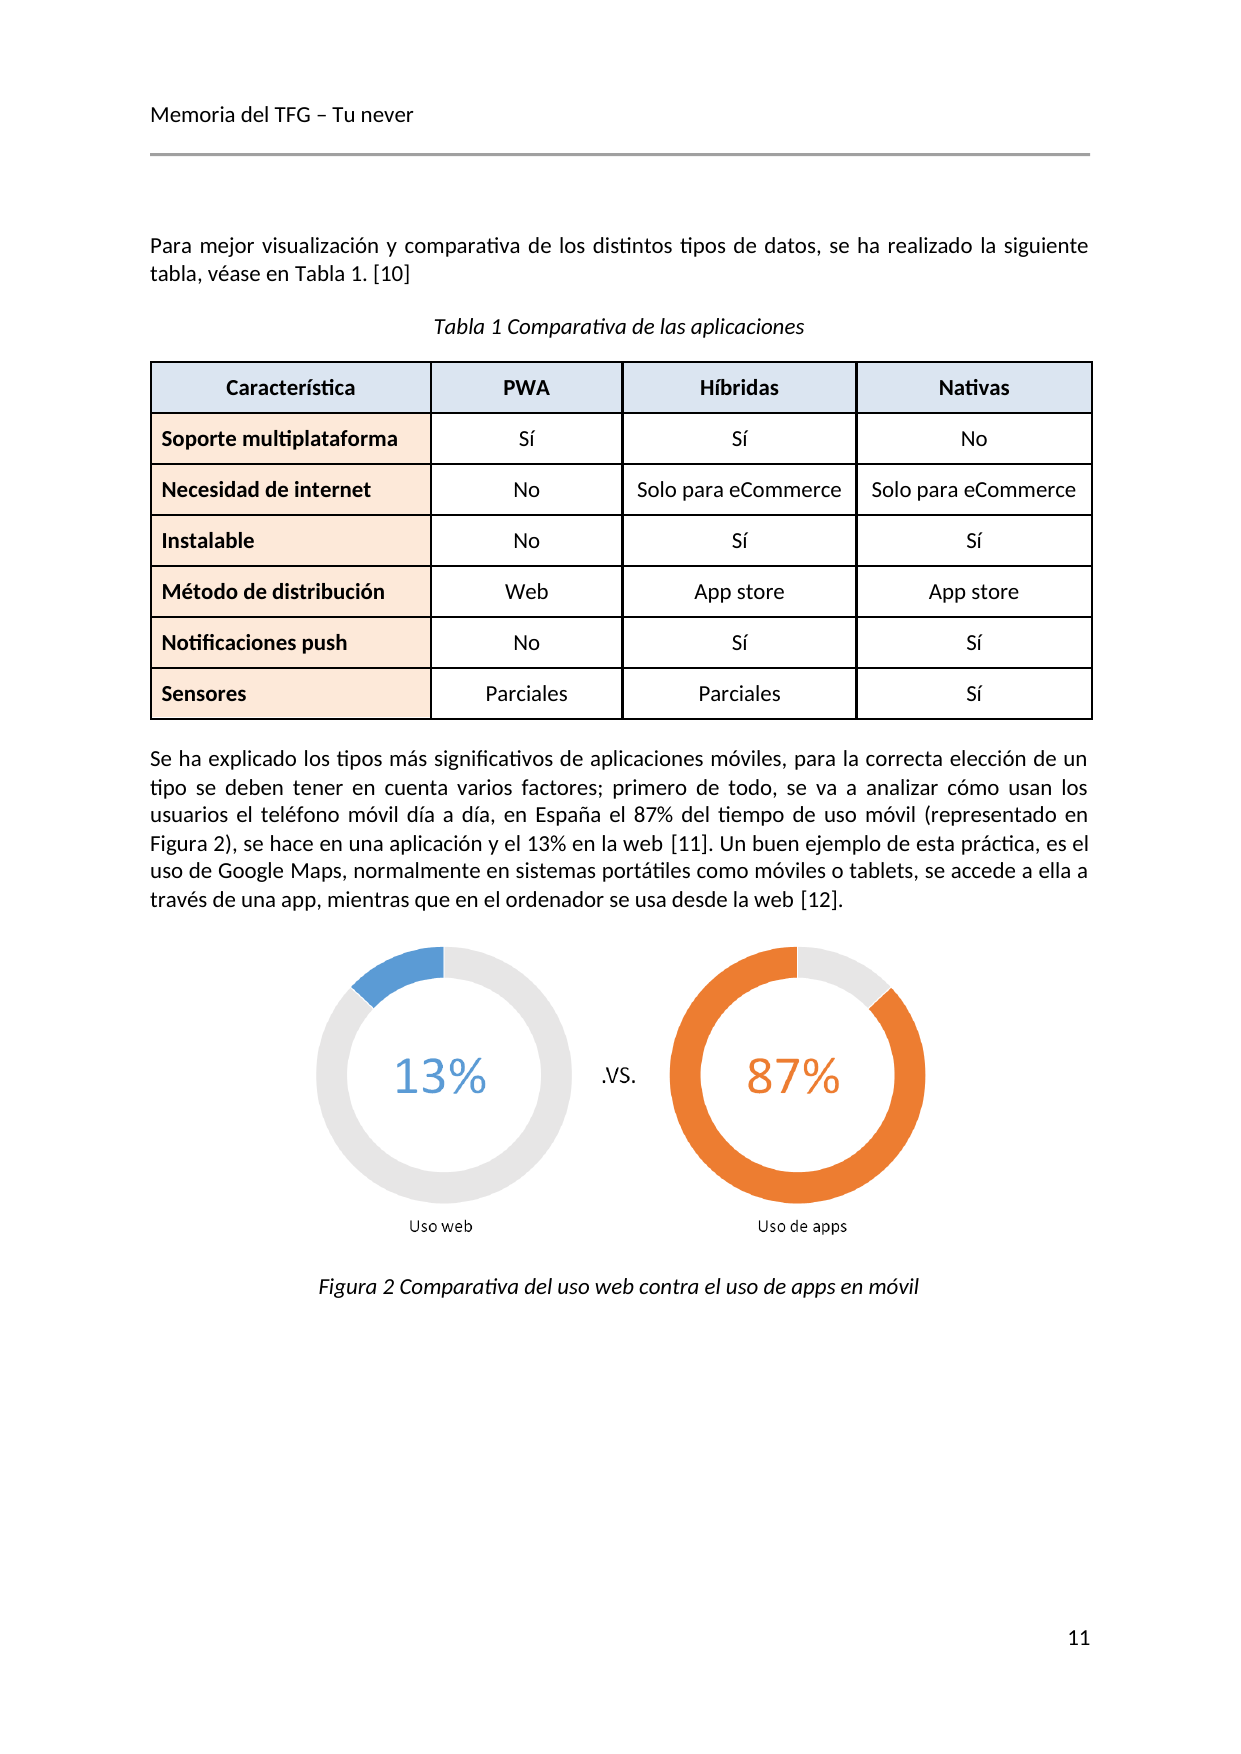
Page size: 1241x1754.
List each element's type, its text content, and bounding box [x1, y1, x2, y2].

table_cell App store [858, 567, 1091, 616]
table_header Característica [152, 363, 430, 412]
table_cell Sí [624, 414, 855, 463]
table_cell Sí [858, 618, 1091, 667]
table_cell No [432, 465, 621, 514]
table_header PWA [432, 363, 621, 412]
table_cell No [432, 618, 621, 667]
picture [281, 937, 960, 1248]
table_cell Sí [858, 669, 1091, 717]
table_cell No [432, 516, 621, 565]
table_cell Necesidad de internet [152, 465, 430, 514]
table_cell Sensores [152, 669, 430, 717]
table_cell Parciales [624, 669, 855, 717]
table_cell Sí [624, 618, 855, 667]
table_cell No [858, 414, 1091, 463]
table_cell Web [432, 567, 621, 616]
table_cell Solo para eCommerce [858, 465, 1091, 514]
table_cell Sí [624, 516, 855, 565]
table_cell Soporte multiplataforma [152, 414, 430, 463]
table_header Nativas [858, 363, 1091, 412]
table_cell Sí [432, 414, 621, 463]
table_cell Notificaciones push [152, 618, 430, 667]
table_cell Parciales [432, 669, 621, 717]
table_cell App store [624, 567, 855, 616]
text Se ha explicado los tipos más significativos de aplicaciones móviles, para la correcta elección de un tipo se deben tener en cuenta varios factores; primero de todo, se va a analizar cómo usan los usuarios el teléfono móvil día a día, en España el 87% del tiempo de uso móvil (representado en Figura 2), se hace en una aplicación y el 13% en la web . Un buen ejemplo de esta práctica, es el uso de Google Maps, normalmente en sistemas portátiles como móviles o tablets, se accede a ella a través de una app, mientras que en el ordenador se usa desde la web . [150, 744, 1090, 913]
table_cell Solo para eCommerce [624, 465, 855, 514]
text Figura 2 Comparativa del uso web contra el uso de apps en móvil [150, 1272, 1090, 1300]
table_cell Método de distribución [152, 567, 430, 616]
text Tabla 1 Comparativa de las aplicaciones [150, 312, 1090, 340]
table_cell Instalable [152, 516, 430, 565]
text Para mejor visualización y comparativa de los distintos tipos de datos, se ha realizado la siguiente tabla, véase en Tabla 1. [150, 231, 1090, 287]
table_cell Sí [858, 516, 1091, 565]
table_header Híbridas [624, 363, 855, 412]
